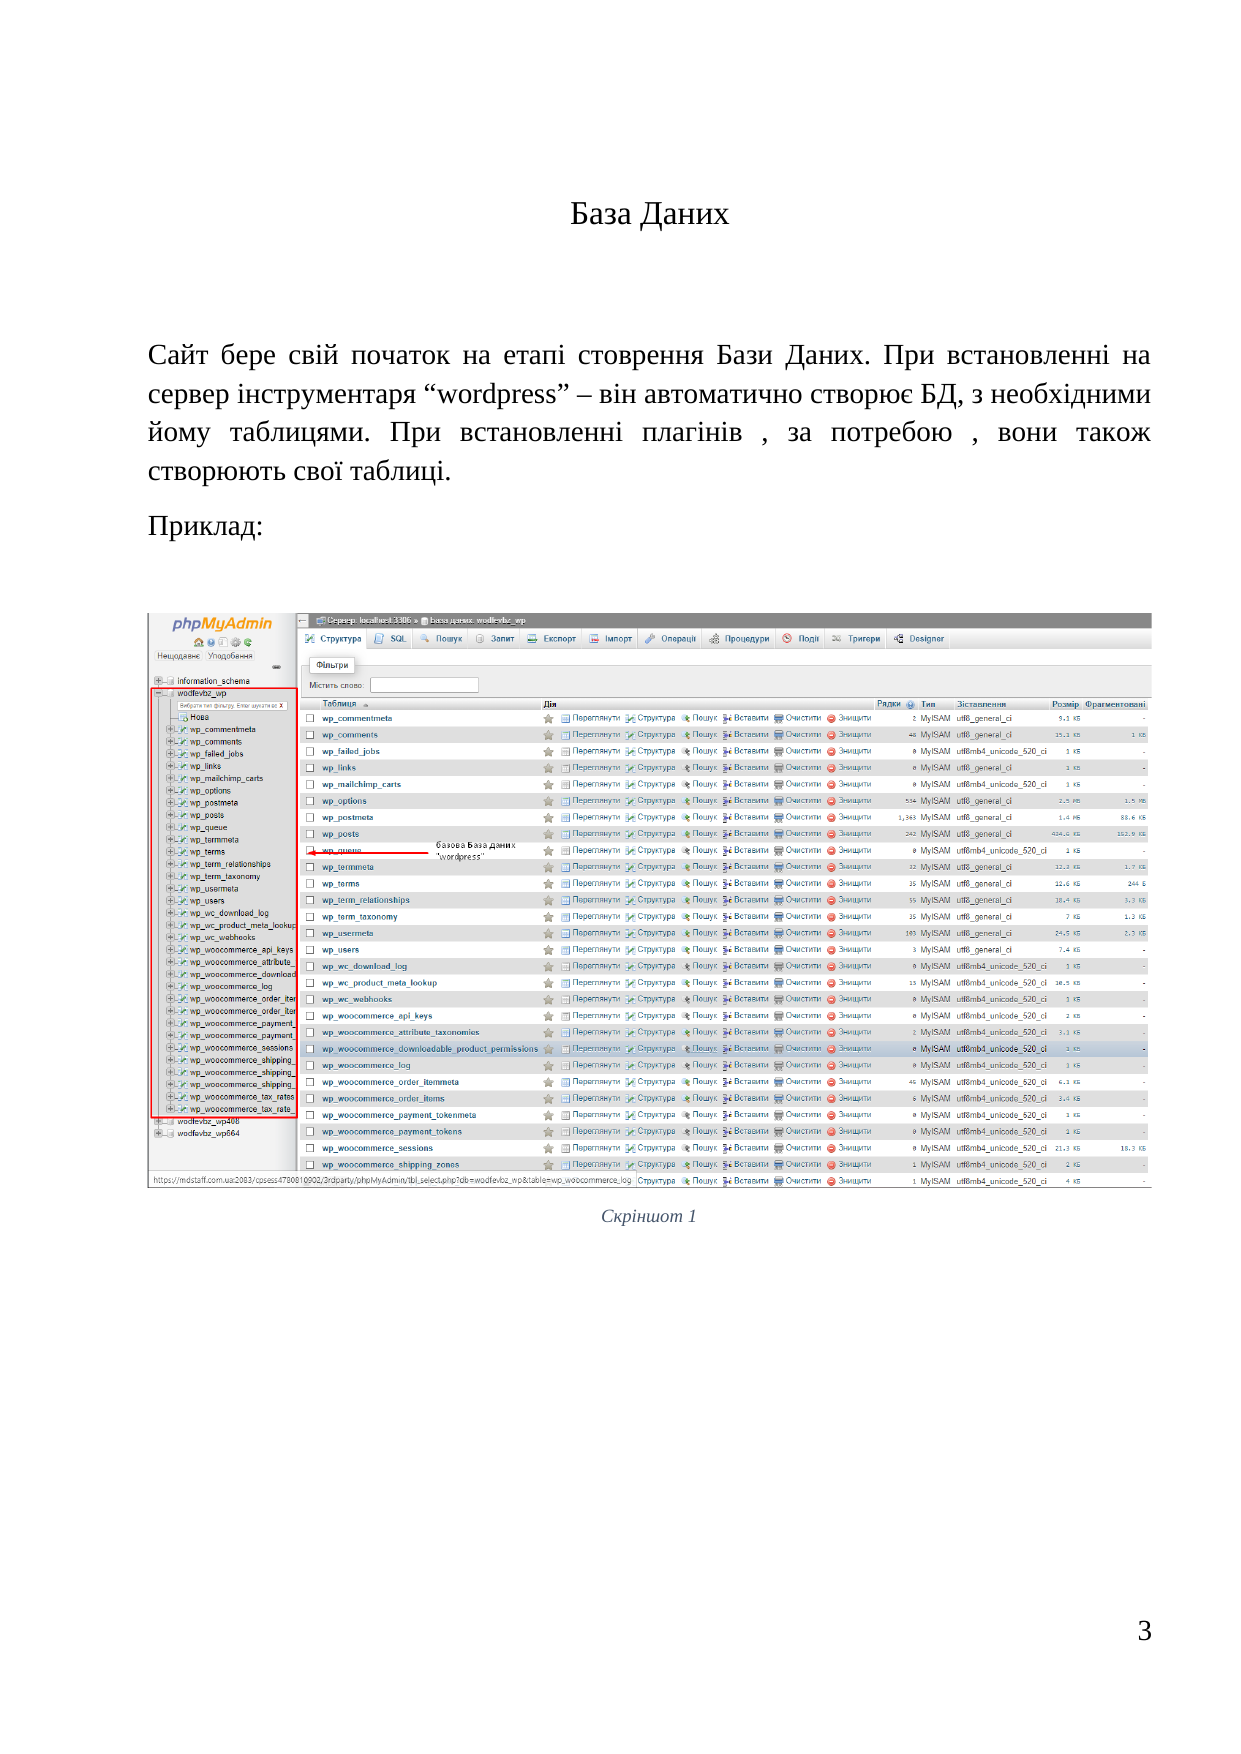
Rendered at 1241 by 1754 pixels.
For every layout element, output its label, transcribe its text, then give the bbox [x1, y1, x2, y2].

picture [147, 613, 1152, 1188]
text Приклад: [148, 508, 1152, 542]
text Сайт бере свій початок на етапі стоврення Бази Даних. При встановленні на сервер інструментаря “wordpress” – він автоматично створює БД, з необхідними йому таблицями. При встановленні плагінів , за потребою , вони також створюють свої таблиці. [148, 337, 1152, 486]
subtitle База Даних [148, 193, 1152, 232]
